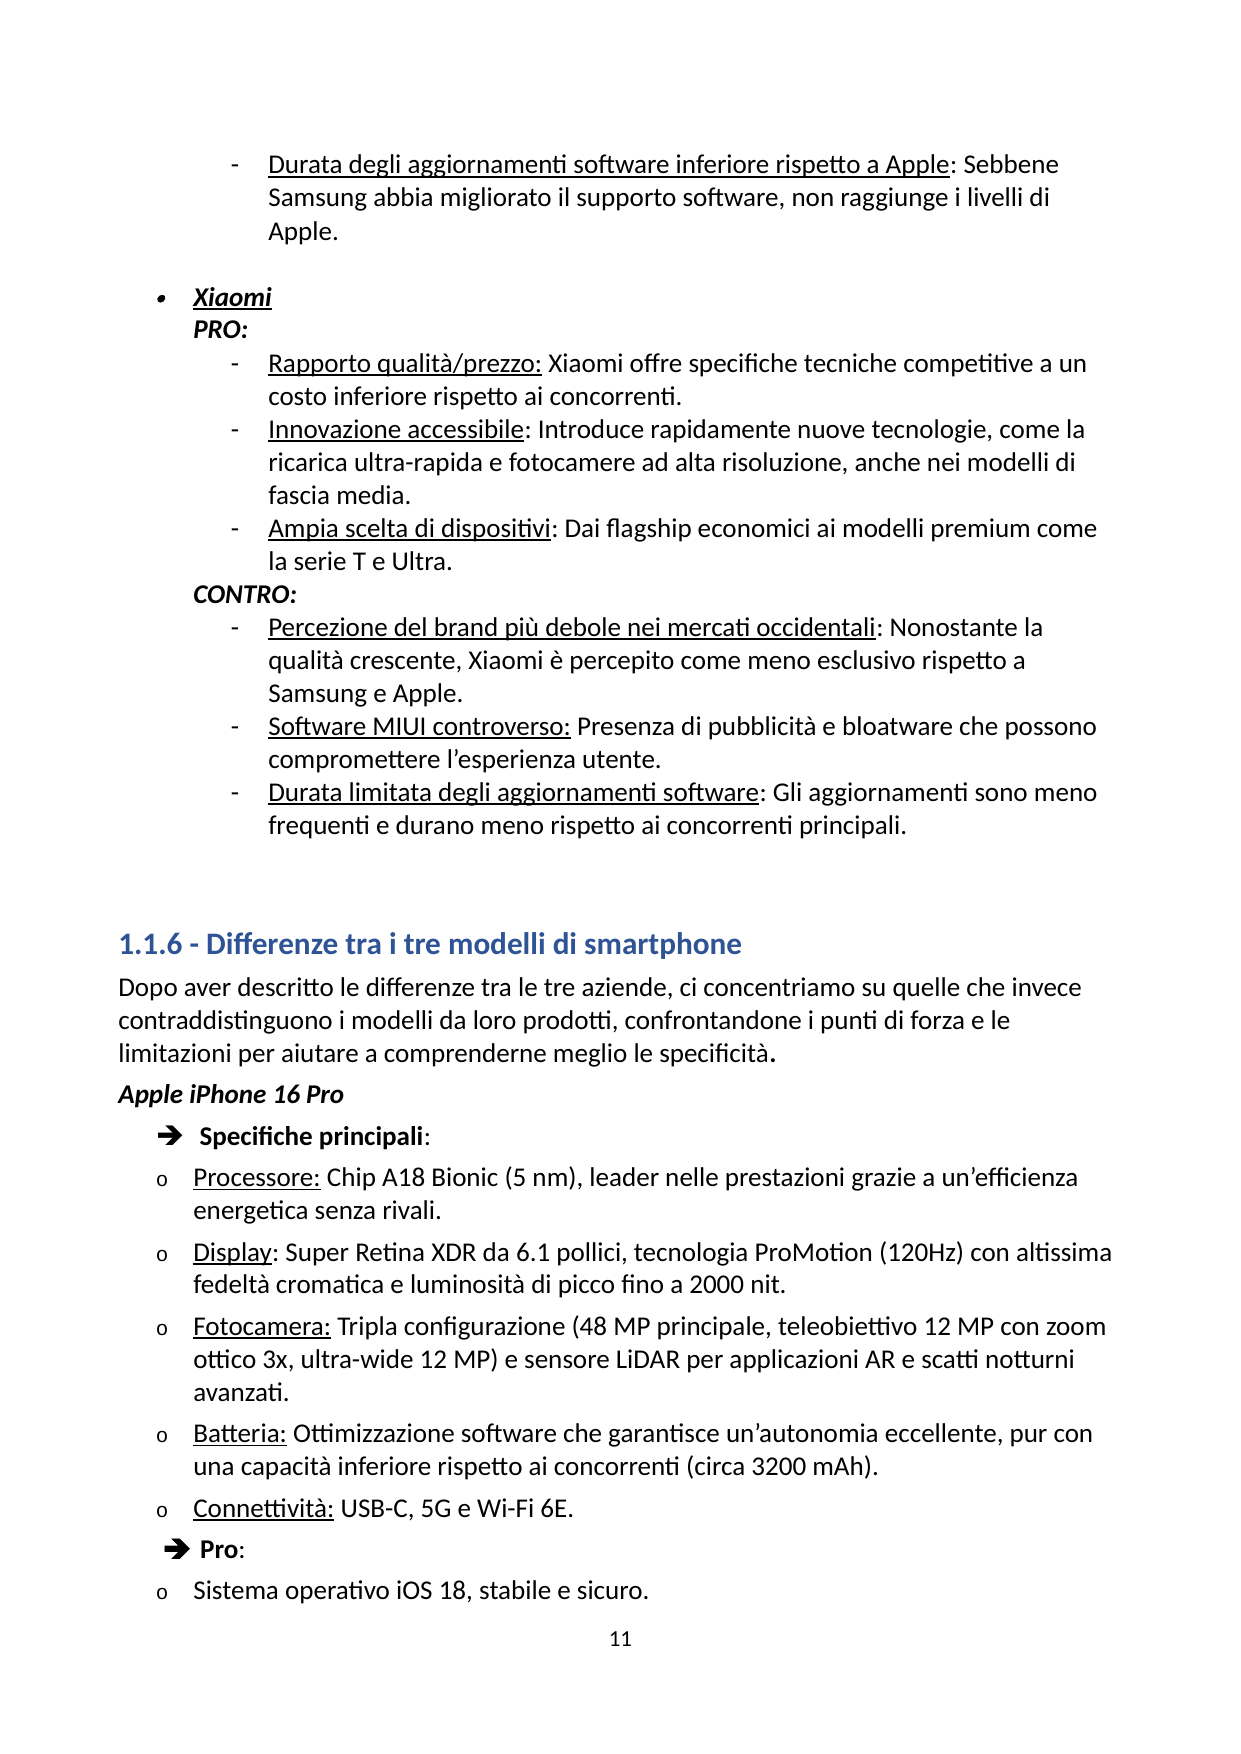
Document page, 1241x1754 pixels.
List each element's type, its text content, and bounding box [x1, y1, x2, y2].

list Display: Super Retina XDR da 6.1 pollici, tecnologia ProMotion (120Hz) con altissima fedeltà cromatica e luminosità di picco fino a 2000 nit. [156, 1235, 1122, 1301]
list Pro: [162, 1532, 1122, 1565]
list Xiaomi [156, 280, 1122, 313]
list Durata limitata degli aggiornamenti software: Gli aggiornamenti sono meno frequenti e durano meno rispetto ai concorrenti principali. [231, 775, 1122, 841]
list Fotocamera: Tripla configurazione (48 MP principale, teleobiettivo 12 MP con zoom ottico 3x, ultra-wide 12 MP) e sensore LiDAR per applicazioni AR e scatti notturni avanzati. [156, 1309, 1122, 1408]
list Ampia scelta di dispositivi: Dai flagship economici ai modelli premium come la serie T e Ultra. [231, 511, 1122, 577]
list CONTRO: [193, 577, 1122, 610]
list Connettività: USB-C, 5G e Wi-Fi 6E. [156, 1491, 1122, 1524]
list Durata degli aggiornamenti software inferiore rispetto a Apple: Sebbene Samsung abbia migliorato il supporto software, non raggiunge i livelli di Apple. [231, 148, 1122, 247]
list Specifiche principali: [156, 1119, 1122, 1152]
list PRO: [193, 313, 1122, 346]
list Processore: Chip A18 Bionic (5 nm), leader nelle prestazioni grazie a un’efficienza energetica senza rivali. [156, 1160, 1122, 1226]
list Innovazione accessibile: Introduce rapidamente nuove tecnologie, come la ricarica ultra-rapida e fotocamere ad alta risoluzione, anche nei modelli di fascia media. [231, 412, 1122, 511]
list Sistema operativo iOS 18, stabile e sicuro. [156, 1573, 1122, 1607]
list Software MIUI controverso: Presenza di pubblicità e bloatware che possono compromettere l’esperienza utente. [231, 709, 1122, 775]
subtitle 1.1.6 - Differenze tra i tre modelli di smartphone [118, 924, 1122, 962]
list Percezione del brand più debole nei mercati occidentali: Nonostante la qualità crescente, Xiaomi è percepito come meno esclusivo rispetto a Samsung e Apple. [231, 610, 1122, 709]
list Batteria: Ottimizzazione software che garantisce un’autonomia eccellente, pur con una capacità inferiore rispetto ai concorrenti (circa 3200 mAh). [156, 1416, 1122, 1482]
list Rapporto qualità/prezzo: Xiaomi offre specifiche tecniche competitive a un costo inferiore rispetto ai concorrenti. [231, 346, 1122, 412]
text Dopo aver descritto le differenze tra le tre aziende, ci concentriamo su quelle che invece contraddistinguono i modelli da loro prodotti, confrontandone i punti di forza e le limitazioni per aiutare a comprenderne meglio le specificità. [118, 970, 1122, 1069]
text Apple iPhone 16 Pro [118, 1078, 1122, 1111]
